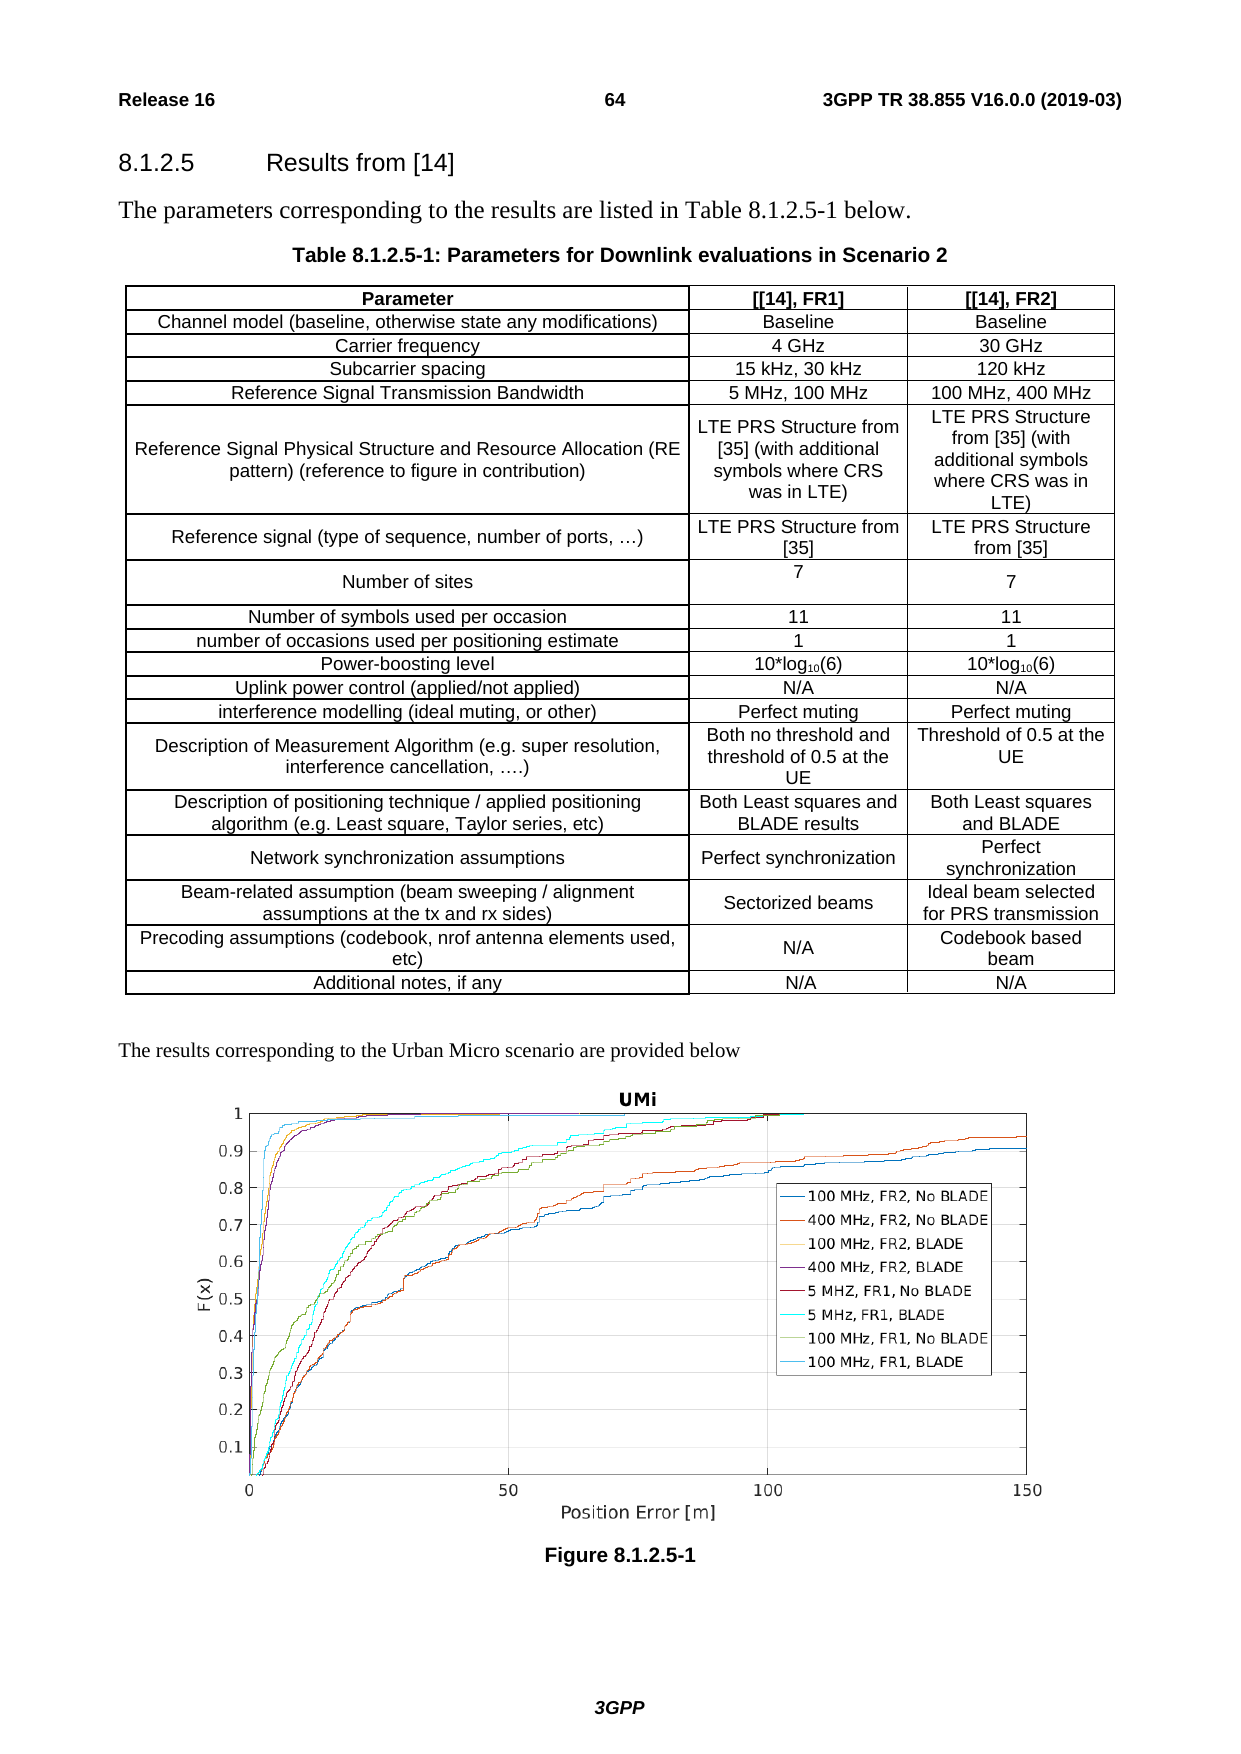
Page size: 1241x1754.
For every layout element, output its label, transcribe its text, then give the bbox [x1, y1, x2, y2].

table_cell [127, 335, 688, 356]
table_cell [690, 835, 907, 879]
text The results corresponding to the Urban Micro scenario are provided below [118, 1038, 1122, 1062]
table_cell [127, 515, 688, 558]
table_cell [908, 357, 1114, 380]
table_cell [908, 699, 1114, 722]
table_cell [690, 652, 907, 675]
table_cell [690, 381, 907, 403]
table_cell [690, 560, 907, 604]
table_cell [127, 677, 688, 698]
subtitle 8.1.2.5 Results from [14] [118, 147, 1122, 176]
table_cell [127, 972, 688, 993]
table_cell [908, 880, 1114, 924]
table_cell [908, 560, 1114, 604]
text The parameters corresponding to the results are listed in Table 8.1.2.5-1 below. [118, 195, 1122, 224]
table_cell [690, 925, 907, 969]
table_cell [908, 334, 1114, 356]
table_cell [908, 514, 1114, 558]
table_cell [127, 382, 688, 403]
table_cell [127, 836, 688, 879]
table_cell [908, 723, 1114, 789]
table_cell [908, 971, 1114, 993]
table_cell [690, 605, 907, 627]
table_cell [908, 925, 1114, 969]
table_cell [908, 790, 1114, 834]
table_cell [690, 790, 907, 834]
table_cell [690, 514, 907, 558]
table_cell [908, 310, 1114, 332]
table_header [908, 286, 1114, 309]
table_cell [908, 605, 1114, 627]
picture [118, 1081, 1123, 1524]
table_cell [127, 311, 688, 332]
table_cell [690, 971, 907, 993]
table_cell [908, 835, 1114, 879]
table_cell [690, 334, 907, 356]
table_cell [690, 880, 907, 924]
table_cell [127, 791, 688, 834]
text Table 8.1.2.5-1: Parameters for Downlink evaluations in Scenario 2 [118, 242, 1122, 266]
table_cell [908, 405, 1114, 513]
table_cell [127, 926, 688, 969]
text Figure 8.1.2.5-1 [118, 1542, 1122, 1566]
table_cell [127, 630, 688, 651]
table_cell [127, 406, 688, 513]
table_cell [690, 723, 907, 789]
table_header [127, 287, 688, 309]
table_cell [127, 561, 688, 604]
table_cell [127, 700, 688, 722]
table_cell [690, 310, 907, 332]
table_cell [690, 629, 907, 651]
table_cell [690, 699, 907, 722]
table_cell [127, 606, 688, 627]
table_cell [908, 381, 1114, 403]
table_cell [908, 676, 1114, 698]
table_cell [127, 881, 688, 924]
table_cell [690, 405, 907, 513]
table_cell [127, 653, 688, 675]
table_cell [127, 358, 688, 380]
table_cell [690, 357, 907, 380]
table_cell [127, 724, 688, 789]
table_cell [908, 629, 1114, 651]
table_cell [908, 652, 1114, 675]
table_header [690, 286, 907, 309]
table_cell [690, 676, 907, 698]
